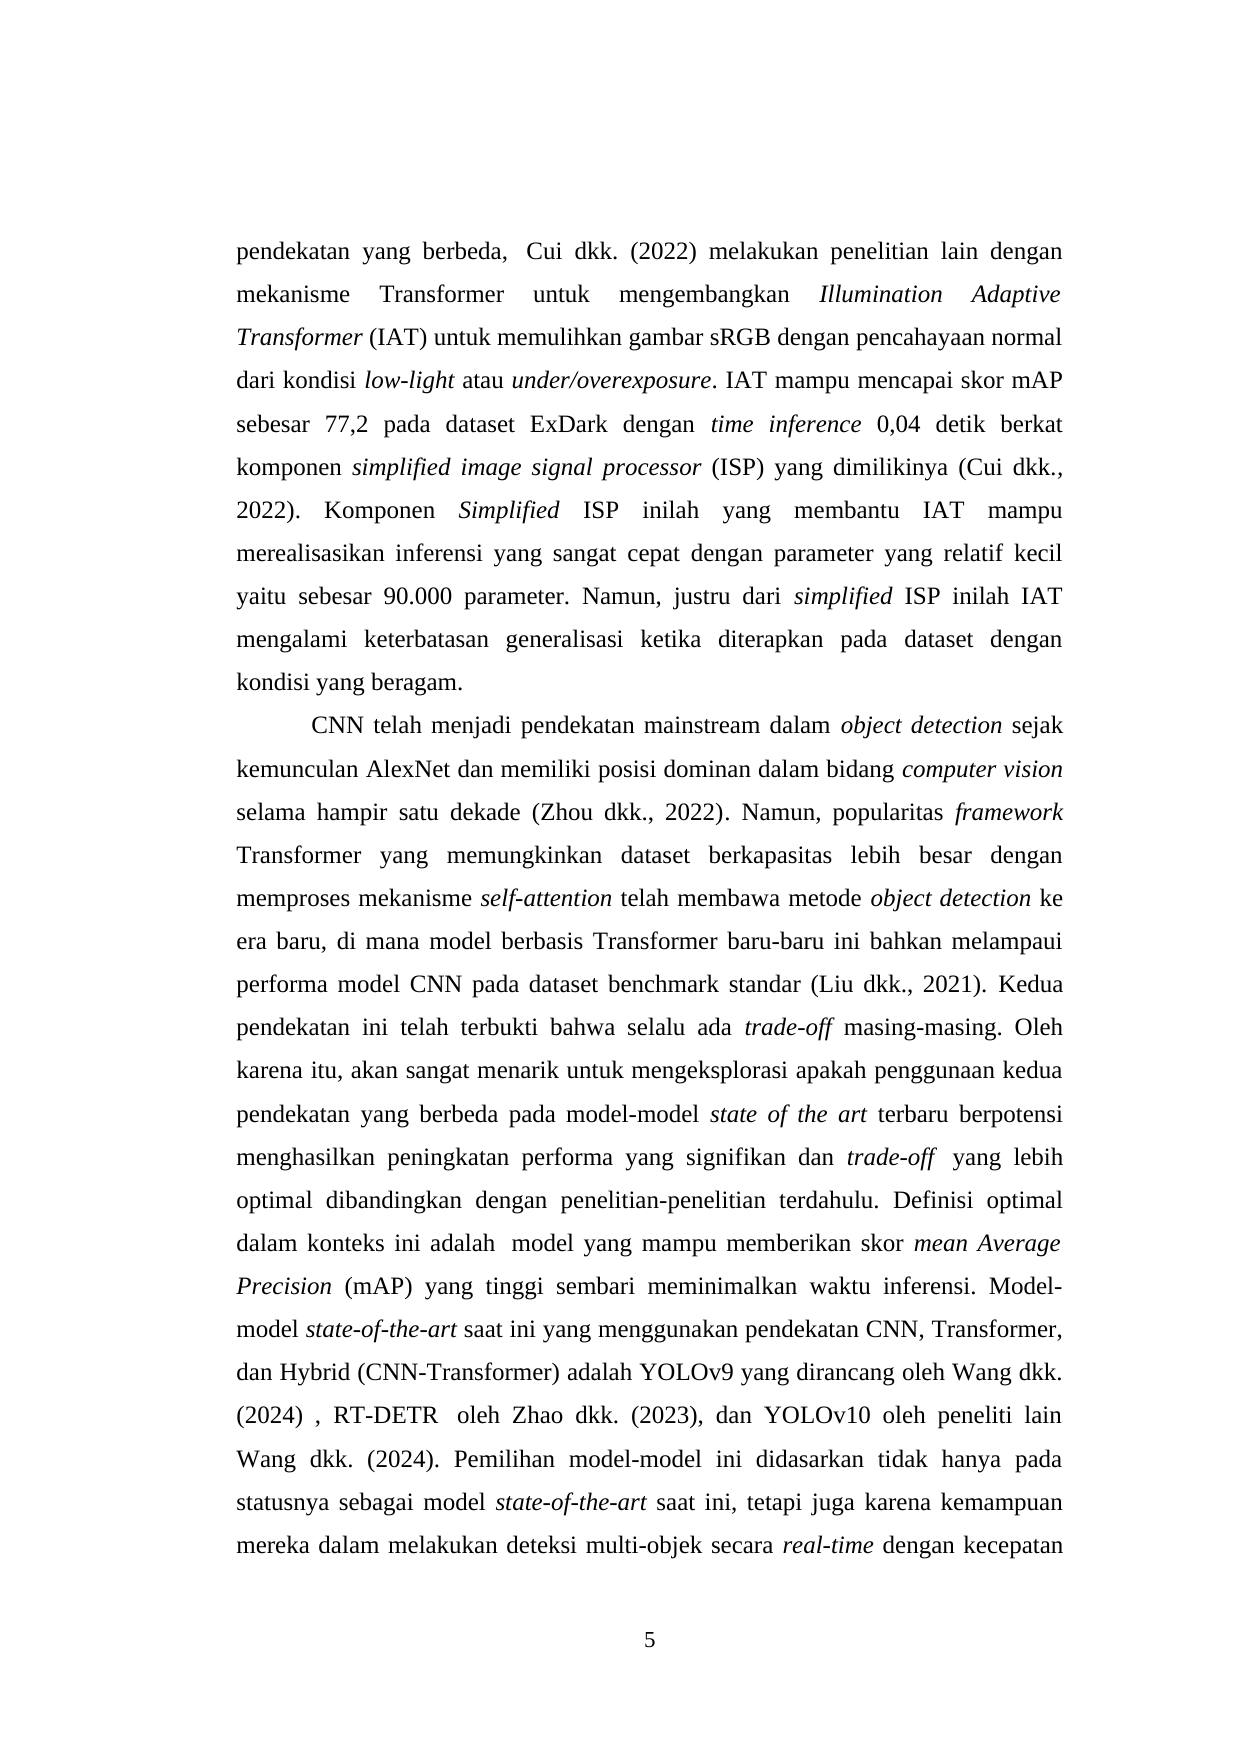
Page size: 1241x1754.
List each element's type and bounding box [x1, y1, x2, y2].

text [236, 711, 1063, 1559]
text [236, 236, 1063, 696]
